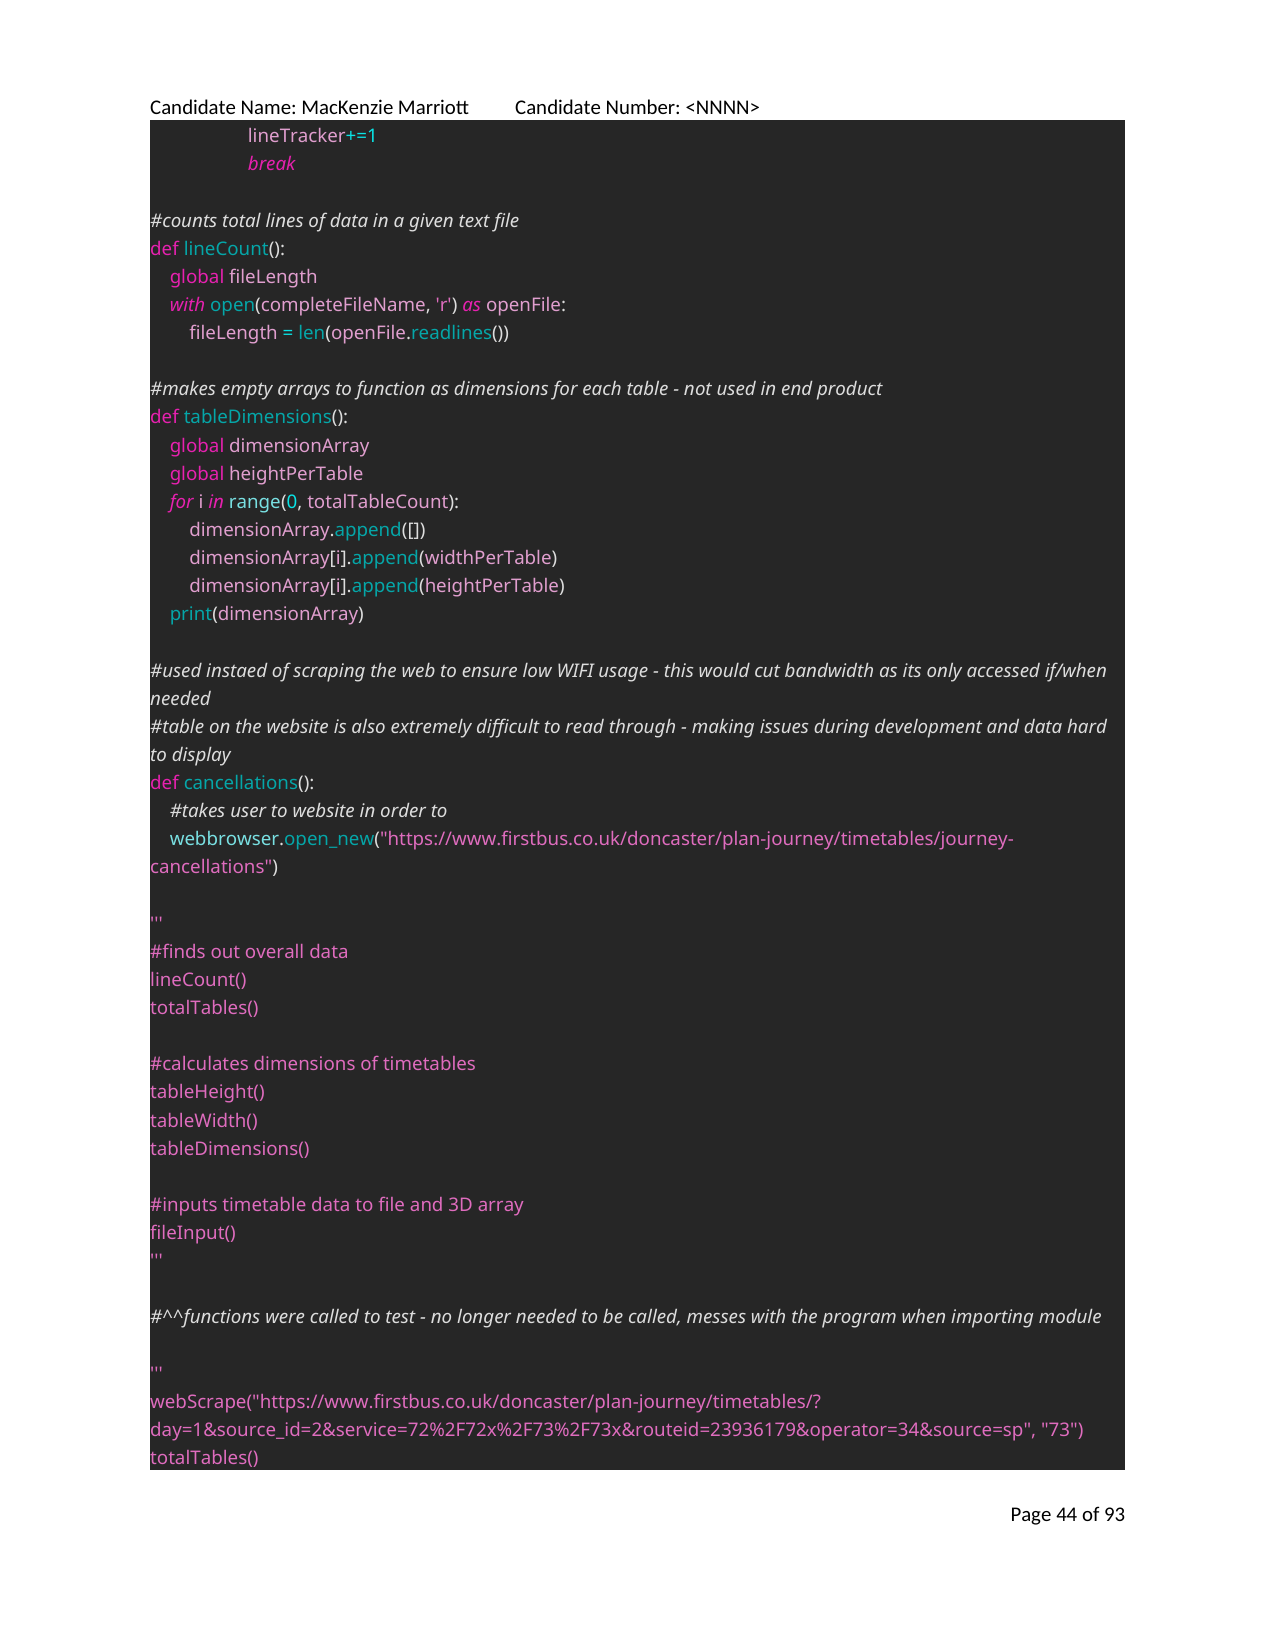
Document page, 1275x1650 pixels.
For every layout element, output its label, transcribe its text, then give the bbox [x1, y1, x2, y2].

text global dimensionArray [150, 429, 1125, 457]
text ''' [150, 907, 1125, 936]
text dimensionArray.append([]) [150, 514, 1125, 542]
text with open(completeFileName, 'r') as openFile: [150, 289, 1125, 317]
text print(dimensionArray) [150, 598, 1125, 626]
text dimensionArray[i].append(heightPerTable) [150, 570, 1125, 598]
text #table on the website is also extremely difficult to read through - making issues during development and data hard to display [150, 711, 1125, 767]
text dimensionArray[i].append(widthPerTable) [150, 542, 1125, 570]
text totalTables() [150, 1442, 1125, 1470]
text ''' [150, 1357, 1125, 1386]
text webbrowser.open_new("https://www.firstbus.co.uk/doncaster/plan-journey/timetables/journey-cancellations") [150, 823, 1125, 879]
text fileInput() [150, 1217, 1125, 1245]
text ''' [150, 1245, 1125, 1273]
text #^^functions were called to test - no longer needed to be called, messes with the program when importing module [150, 1301, 1125, 1329]
text #counts total lines of data in a given text file [150, 204, 1125, 232]
text def cancellations(): [150, 767, 1125, 795]
text #takes user to website in order to [150, 795, 1125, 823]
text #used instaed of scraping the web to ensure low WIFI usage - this would cut bandwidth as its only accessed if/when needed [150, 654, 1125, 711]
text tableHeight() [150, 1076, 1125, 1104]
text for i in range(0, totalTableCount): [150, 486, 1125, 514]
text def lineCount(): [150, 232, 1125, 261]
text def tableDimensions(): [150, 401, 1125, 429]
text fileLength = len(openFile.readlines()) [150, 317, 1125, 345]
text #calculates dimensions of timetables [150, 1048, 1125, 1076]
text #makes empty arrays to function as dimensions for each table - not used in end product [150, 373, 1125, 401]
text lineCount() [150, 964, 1125, 992]
text global heightPerTable [150, 457, 1125, 486]
text lineTracker+=1 [150, 120, 1125, 148]
text #inputs timetable data to file and 3D array [150, 1189, 1125, 1217]
text break [150, 148, 1125, 176]
text #finds out overall data [150, 936, 1125, 964]
text tableDimensions() [150, 1132, 1125, 1161]
text global fileLength [150, 261, 1125, 289]
text totalTables() [150, 992, 1125, 1020]
text webScrape("https://www.firstbus.co.uk/doncaster/plan-journey/timetables/?day=1&source_id=2&service=72%2F72x%2F73%2F73x&routeid=23936179&operator=34&source=sp", "73") [150, 1386, 1125, 1442]
text tableWidth() [150, 1104, 1125, 1132]
